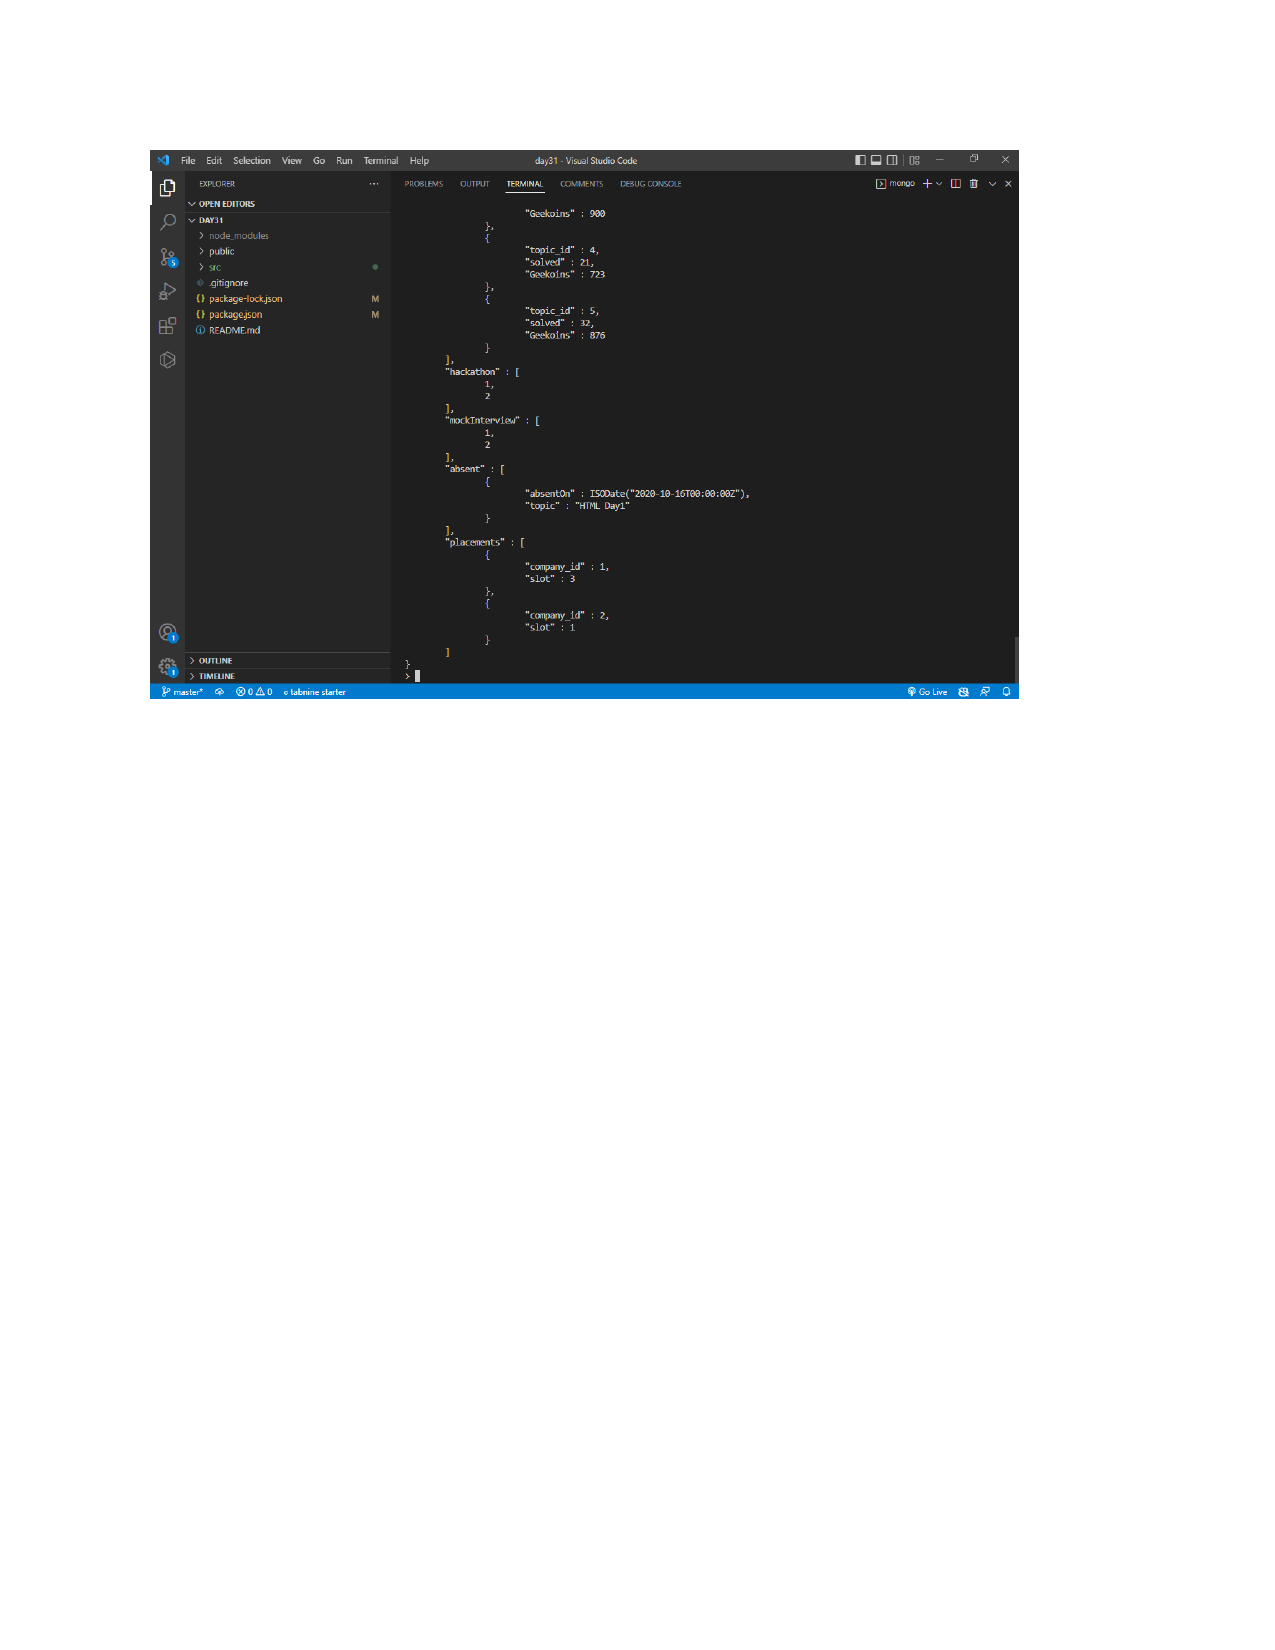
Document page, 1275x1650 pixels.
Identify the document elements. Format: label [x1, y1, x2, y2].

picture [150, 150, 1019, 699]
